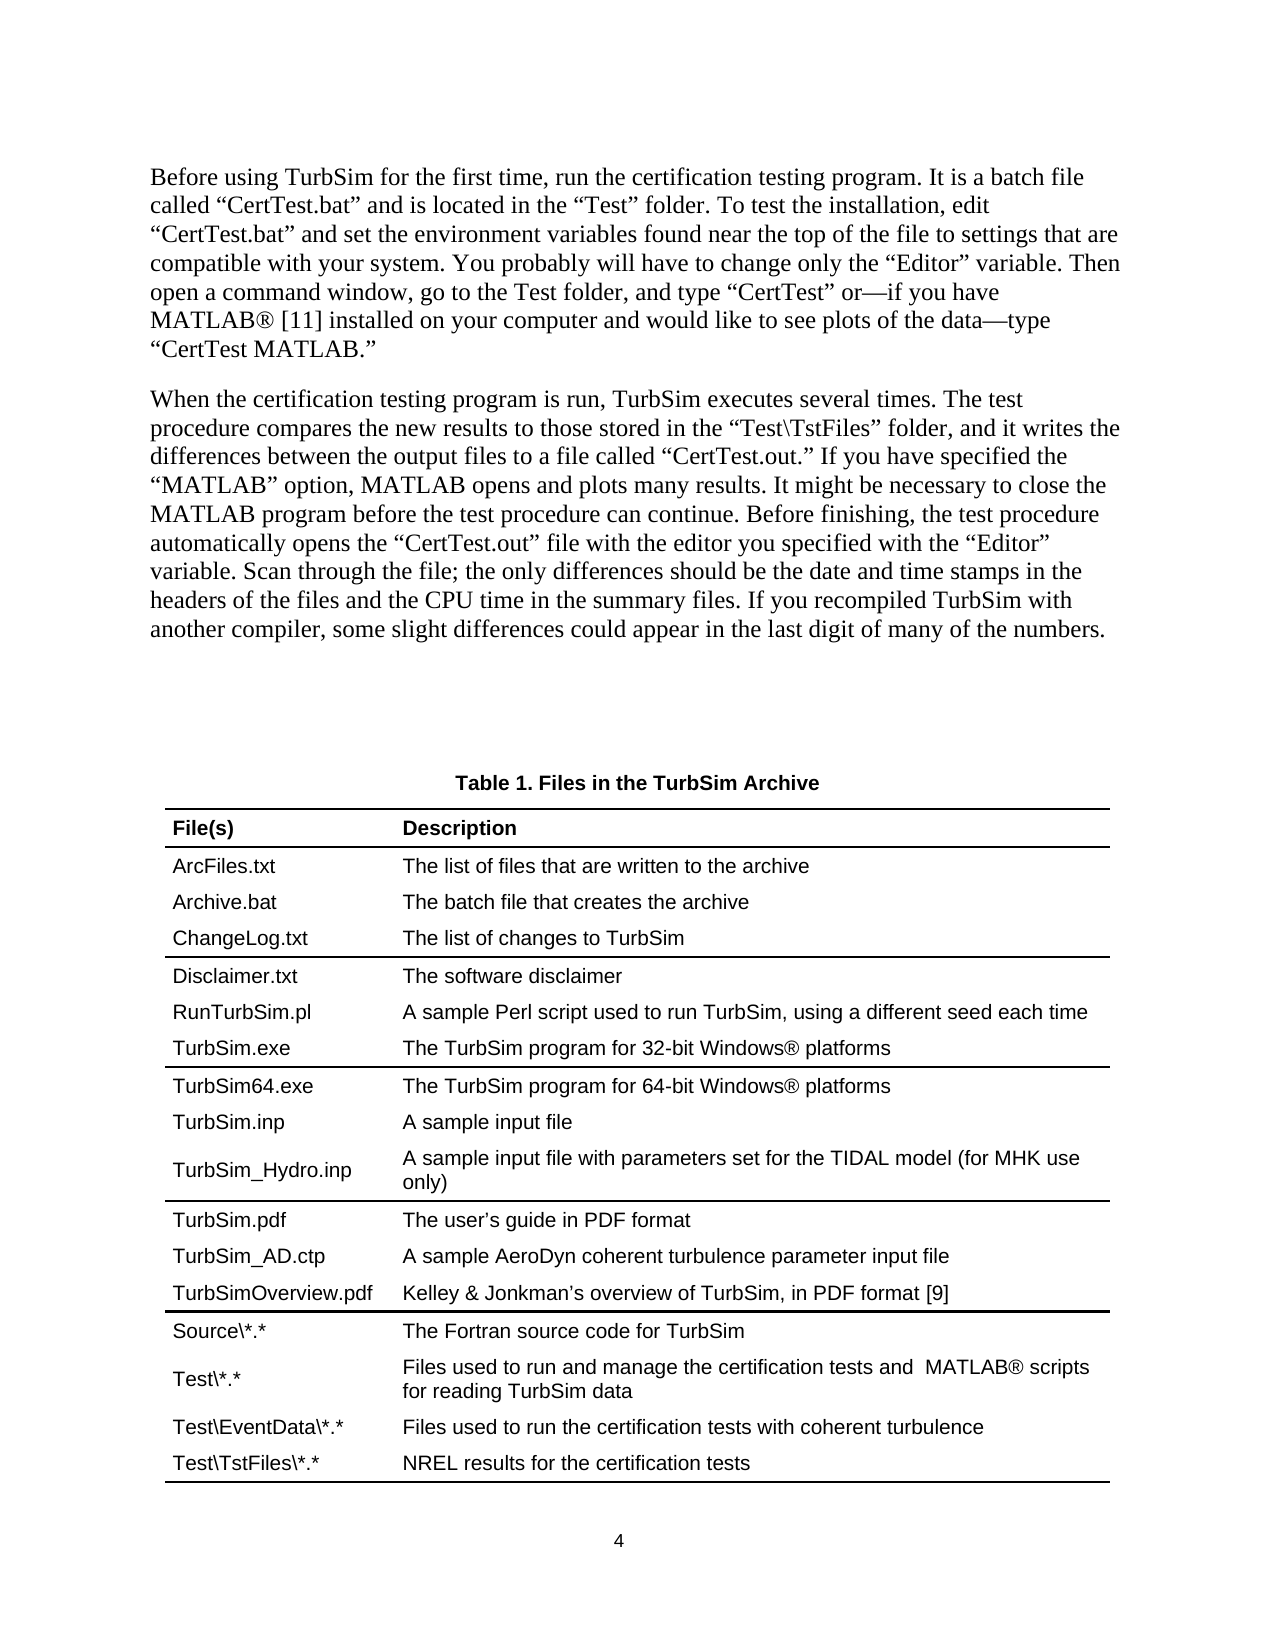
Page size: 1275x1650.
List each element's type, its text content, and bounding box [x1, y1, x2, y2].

text Before using TurbSim for the first time, run the certification testing program. It is a batch file called “CertTest.bat” and is located in the “Test” folder. To test the installation, edit “CertTest.bat” and set the environment variables found near the top of the file to settings that are compatible with your system. You probably will have to change only the “Editor” variable. Then open a command window, go to the Test folder, and type “CertTest” or—if you have MATLAB® [11] installed on your computer and would like to see plots of the data—type “CertTest MATLAB.” [150, 162, 1125, 363]
text When the certification testing program is run, TurbSim executes several times. The test procedure compares the new results to those stored in the “Test\TstFiles” folder, and it writes the differences between the output files to a file called “CertTest.out.” If you have specified the “MATLAB” option, MATLAB opens and plots many results. It might be necessary to close the MATLAB program before the test procedure can continue. Before finishing, the test procedure automatically opens the “CertTest.out” file with the editor you specified with the “Editor” variable. Scan through the file; the only differences should be the date and time stamps in the headers of the files and the CPU time in the summary files. If you recompiled TurbSim with another compiler, some slight differences could appear in the last digit of many of the numbers. [150, 384, 1125, 643]
